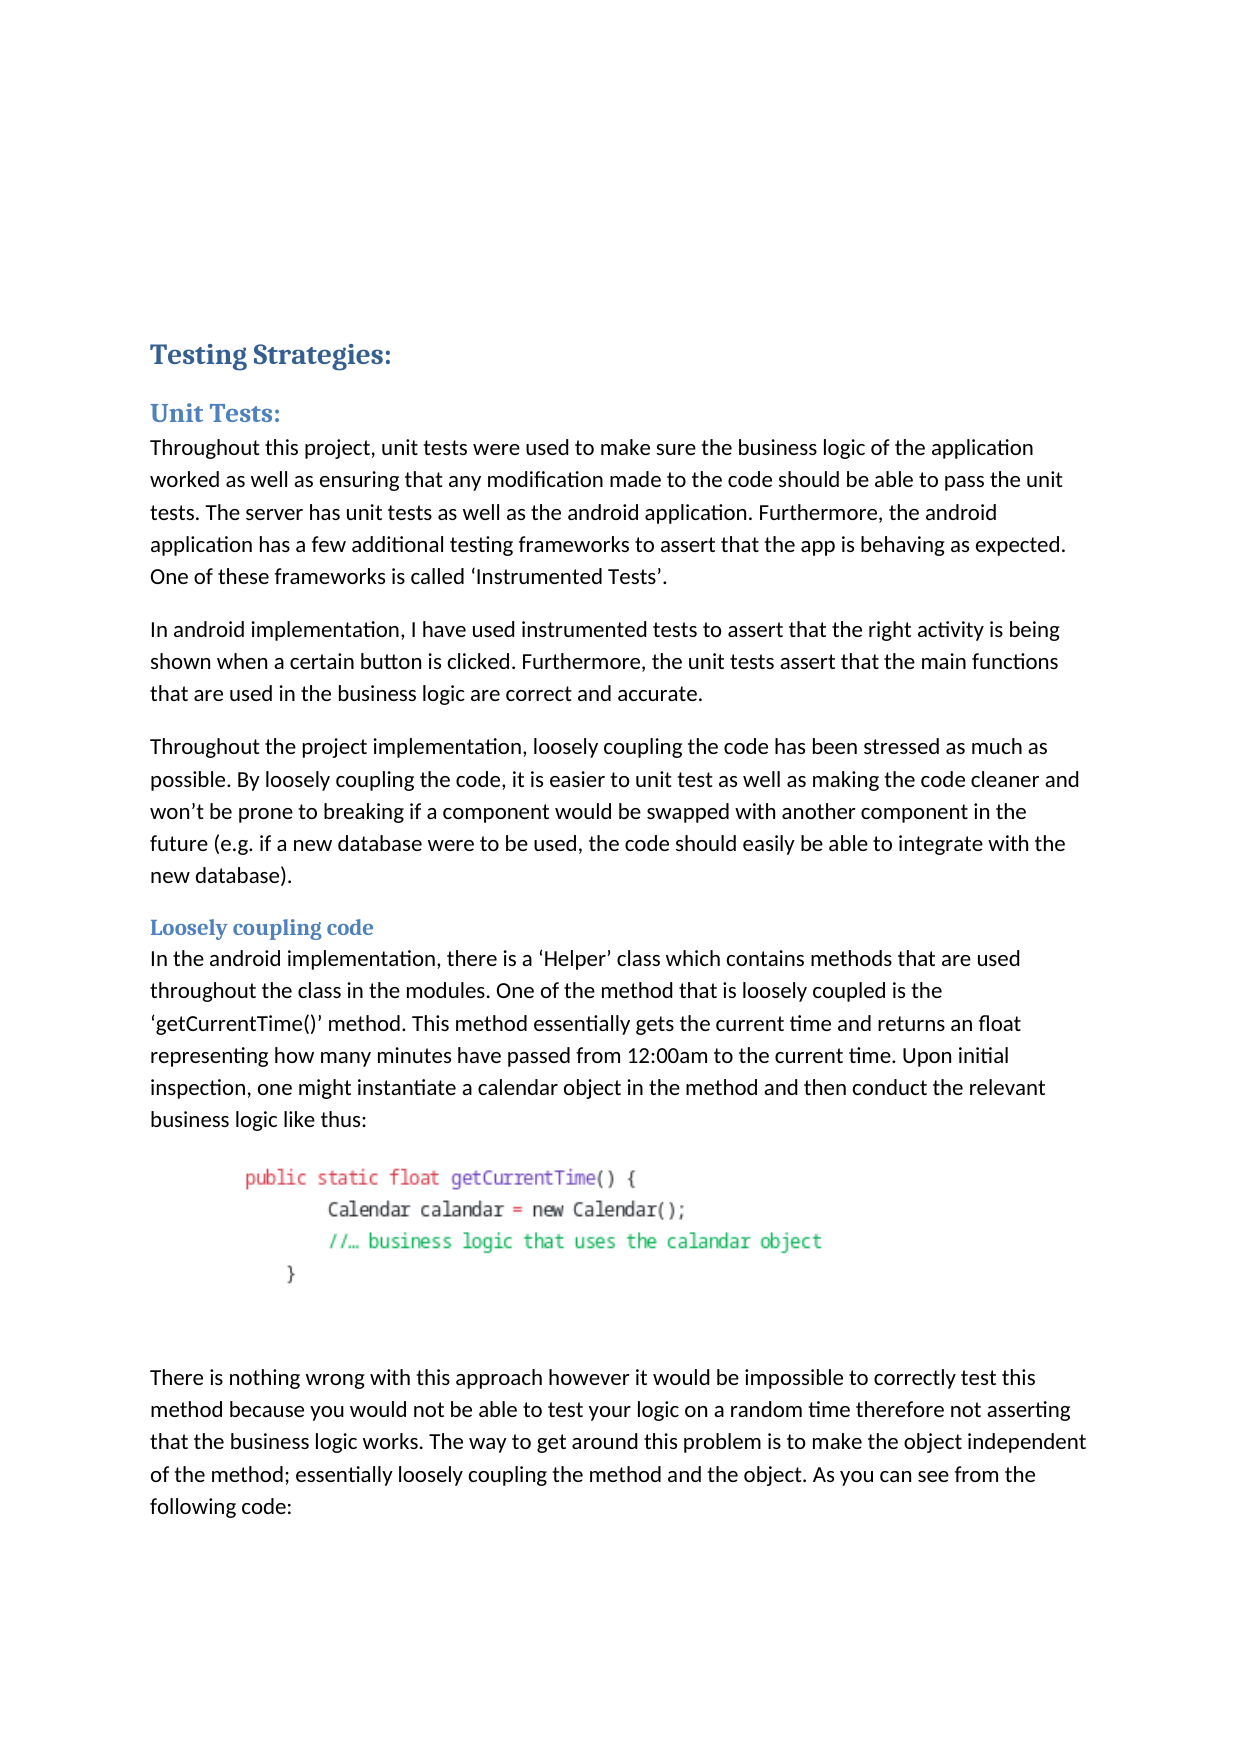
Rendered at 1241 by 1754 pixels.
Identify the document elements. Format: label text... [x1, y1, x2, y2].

text In the android implementation, there is a ‘Helper’ class which contains methods that are used throughout the class in the modules. One of the method that is loosely coupled is the ‘getCurrentTime()’ method. This method essentially gets the current time and returns an float representing how many minutes have passed from 12:00am to the current time. Upon initial inspection, one might instantiate a calendar object in the method and then conduct the relevant business logic like thus: [150, 944, 1090, 1133]
subtitle Loosely coupling code [150, 914, 1090, 941]
text Throughout this project, unit tests were used to make sure the business logic of the application worked as well as ensuring that any modification made to the code should be able to pass the unit tests. The server has unit tests as well as the android application. Furthermore, the android application has a few additional testing frameworks to assert that the app is behaving as expected. One of these frameworks is called ‘Instrumented Tests’. [150, 433, 1090, 590]
text There is nothing wrong with this approach however it would be impossible to correctly test this method because you would not be able to test your logic on a random time therefore not asserting that the business logic works. The way to get around this problem is to make the object independent of the method; essentially loosely coupling the method and the object. As you can see from the following code: [150, 1363, 1090, 1520]
text In android implementation, I have used instrumented tests to assert that the right activity is being shown when a certain button is clicked. Furthermore, the unit tests assert that the main functions that are used in the business logic are correct and accurate. [150, 615, 1090, 707]
text Throughout the project implementation, loosely coupling the code has been stressed as much as possible. By loosely coupling the code, it is easier to unit test as well as making the code cleaner and won’t be prone to breaking if a component would be swapped with another component in the future (e.g. if a new database were to be used, the code should easily be able to integrate with the new database). [150, 732, 1090, 889]
subtitle Unit Tests: [150, 398, 1090, 429]
subtitle Testing Strategies: [150, 338, 1090, 372]
